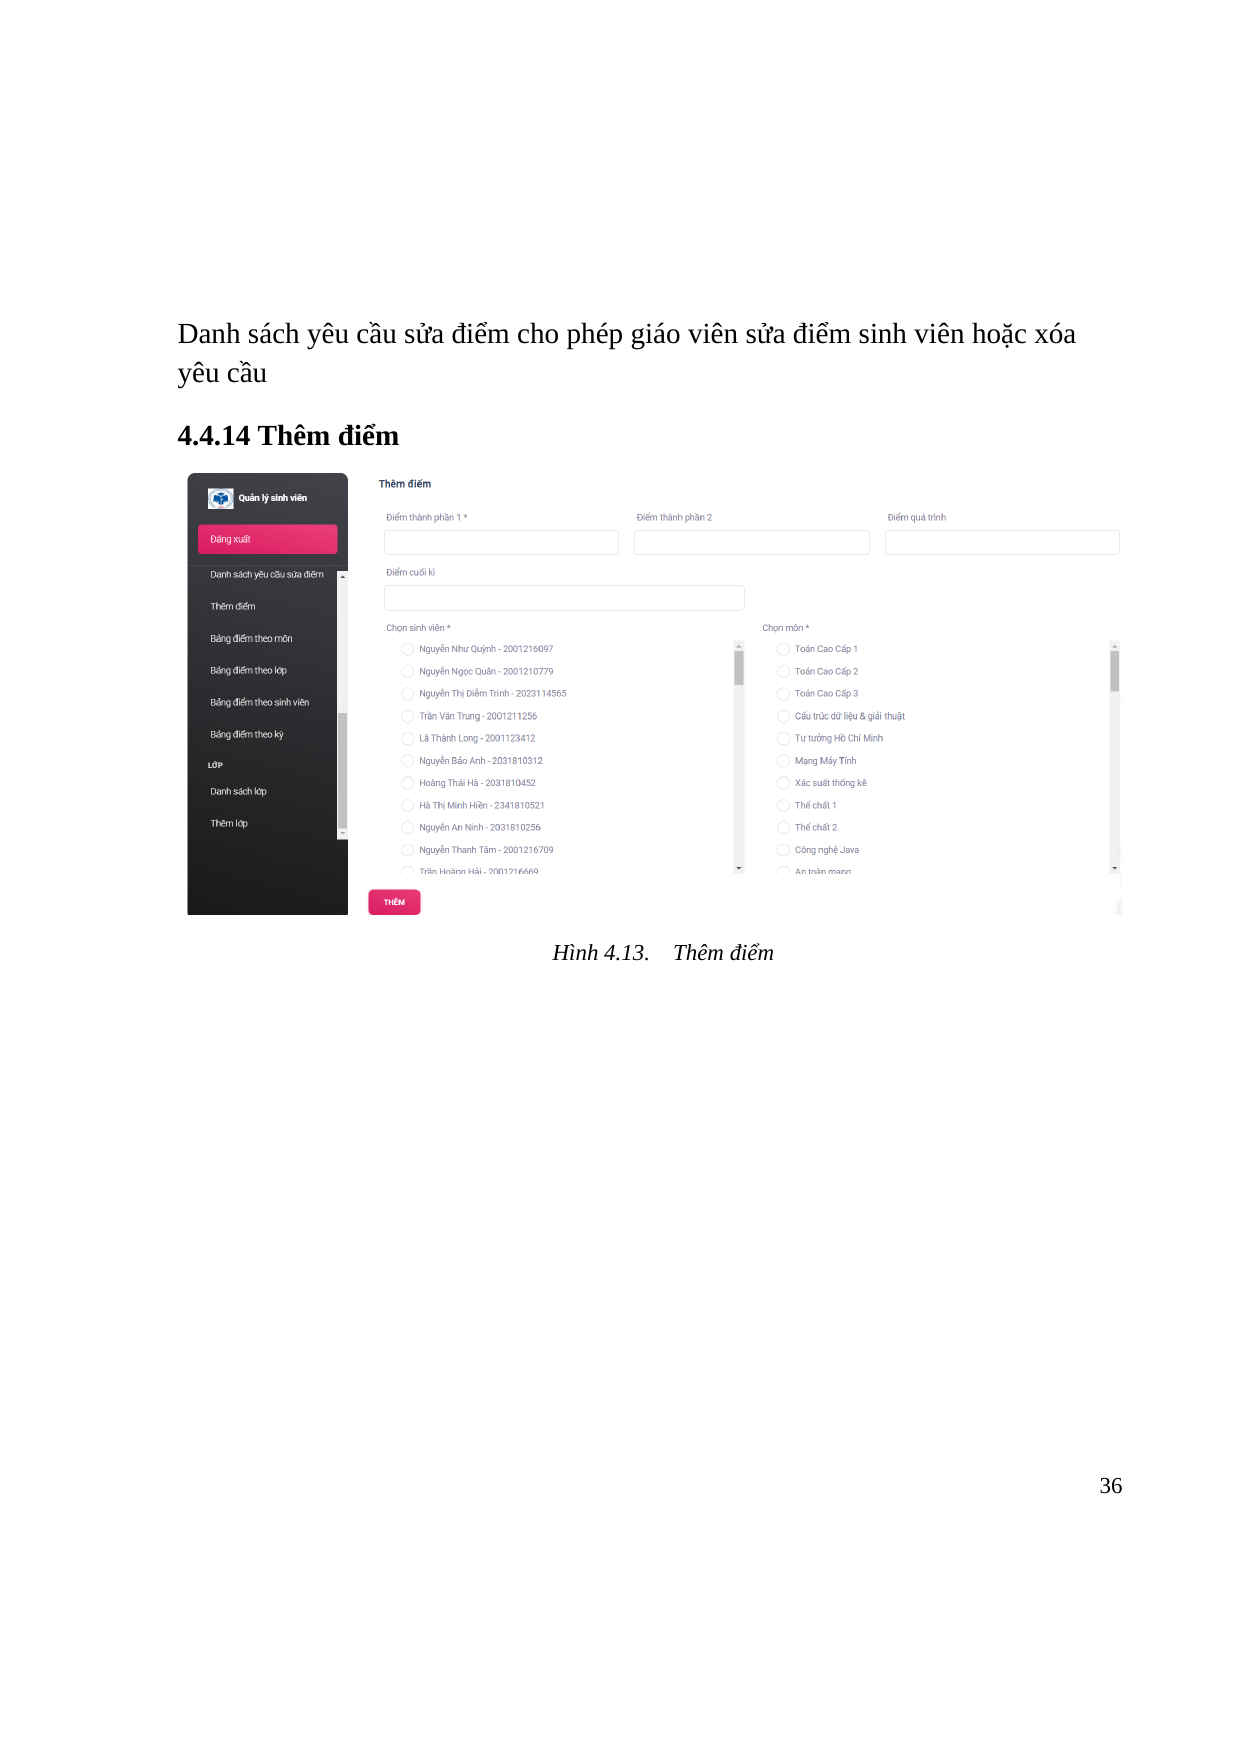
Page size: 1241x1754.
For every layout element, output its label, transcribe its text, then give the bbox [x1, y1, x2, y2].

subtitle 4.4.14 Thêm điểm [177, 418, 1122, 452]
text Danh sách yêu cầu sửa điểm cho phép giáo viên sửa điểm sinh viên hoặc xóa yêu cầu [177, 316, 1122, 388]
text Thêm điểm [207, 939, 1122, 965]
picture [177, 463, 1123, 915]
